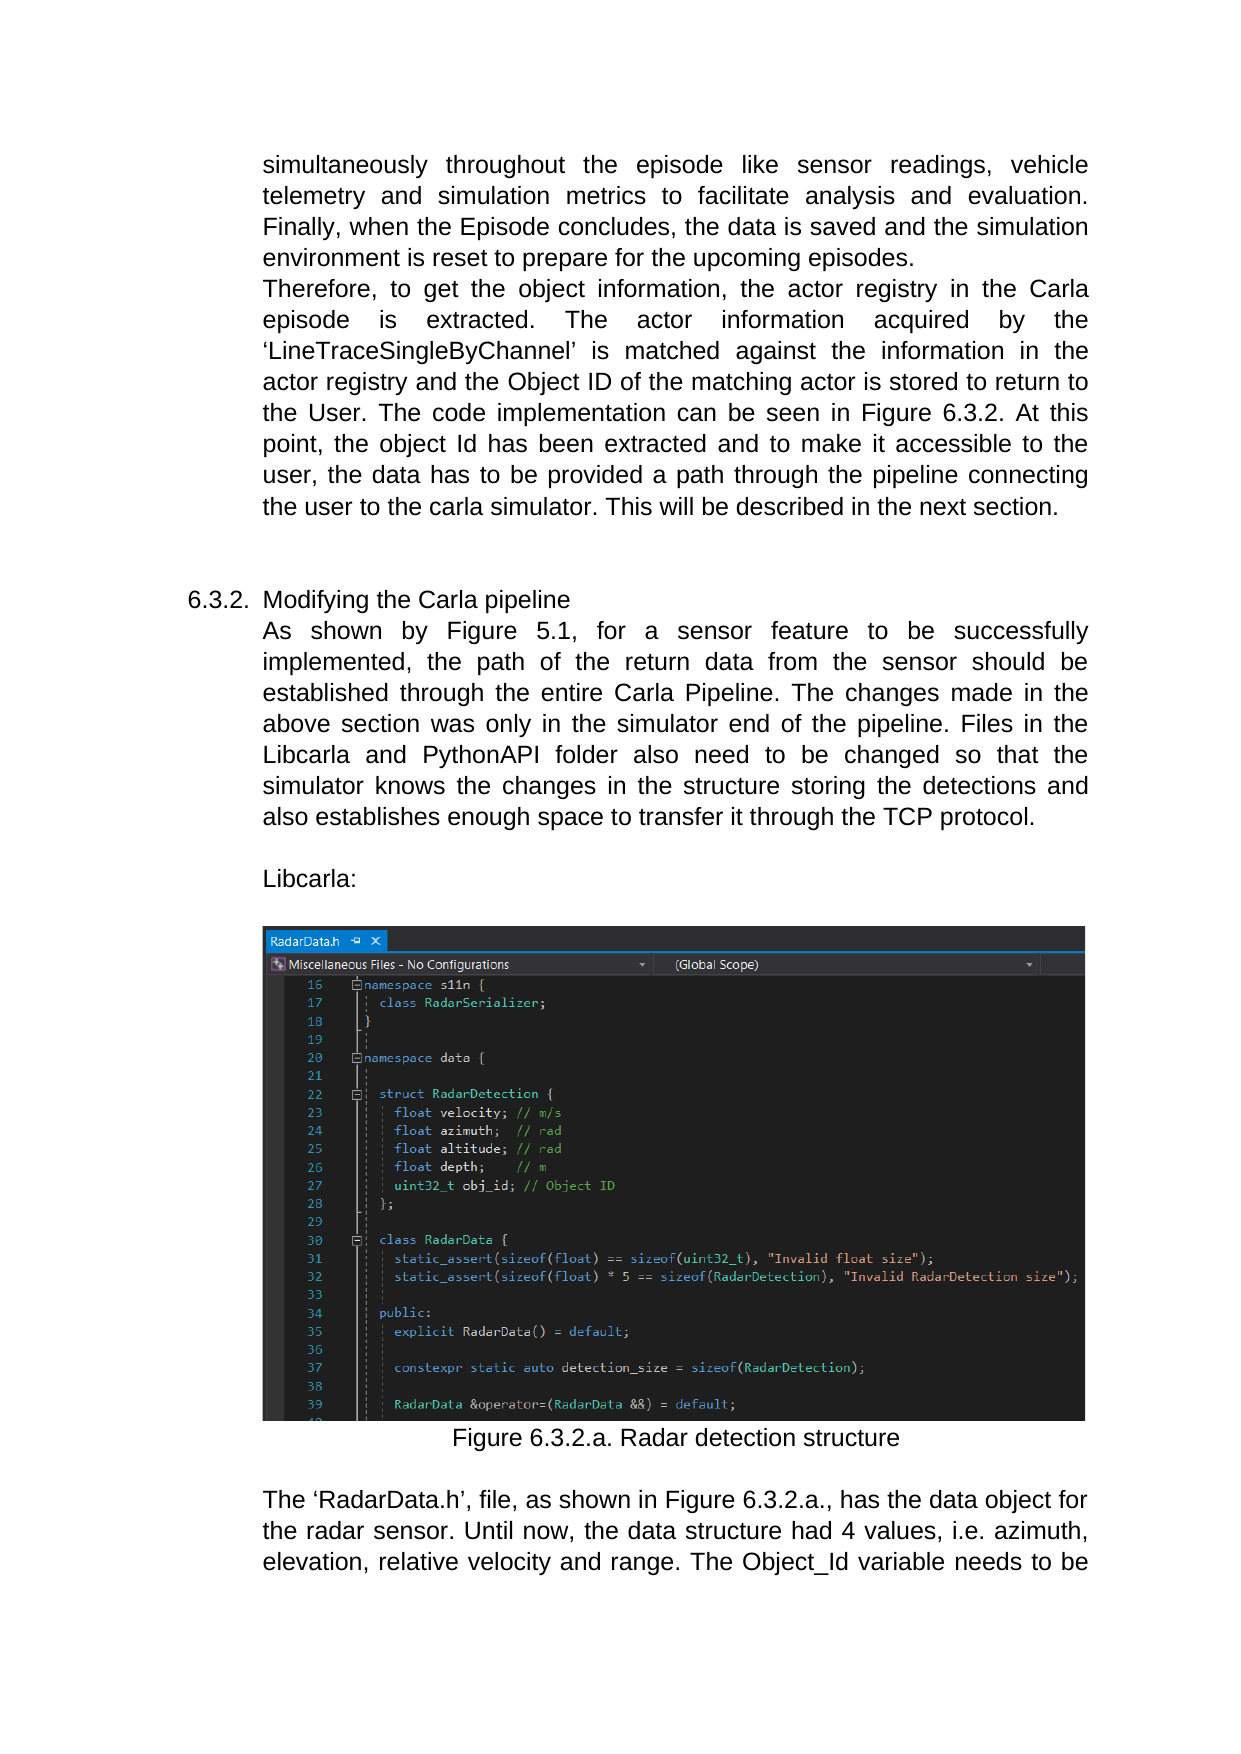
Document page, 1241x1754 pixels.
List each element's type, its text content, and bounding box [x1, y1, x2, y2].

list Modifying the Carla pipeline [187, 584, 1090, 613]
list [262, 150, 1090, 272]
list Therefore, to get the object information, the actor registry in the Carla episode is extracted. The actor information acquired by the ‘LineTraceSingleByChannel’ is matched against the information in the actor registry and the Object ID of the matching actor is stored to return to the User. The code implementation can be seen in Figure 6.3.2. At this point, the object Id has been extracted and to make it accessible to the user, the data has to be provided a path through the pipeline connecting the user to the carla simulator. This will be described in the next section. [262, 274, 1090, 520]
list Figure 6.3.2.a. Radar detection structure [262, 1422, 1090, 1451]
list Libcarla: [262, 864, 1090, 893]
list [262, 1484, 1090, 1575]
list As shown by Figure 5.1, for a sensor feature to be successfully implemented, the path of the return data from the sensor should be established through the entire Carla Pipeline. The changes made in the above section was only in the simulator end of the pipeline. Files in the Libcarla and PythonAPI folder also need to be changed so that the simulator knows the changes in the structure storing the detections and also establishes enough space to transfer it through the TCP protocol. [262, 616, 1090, 831]
picture [262, 926, 1086, 1421]
